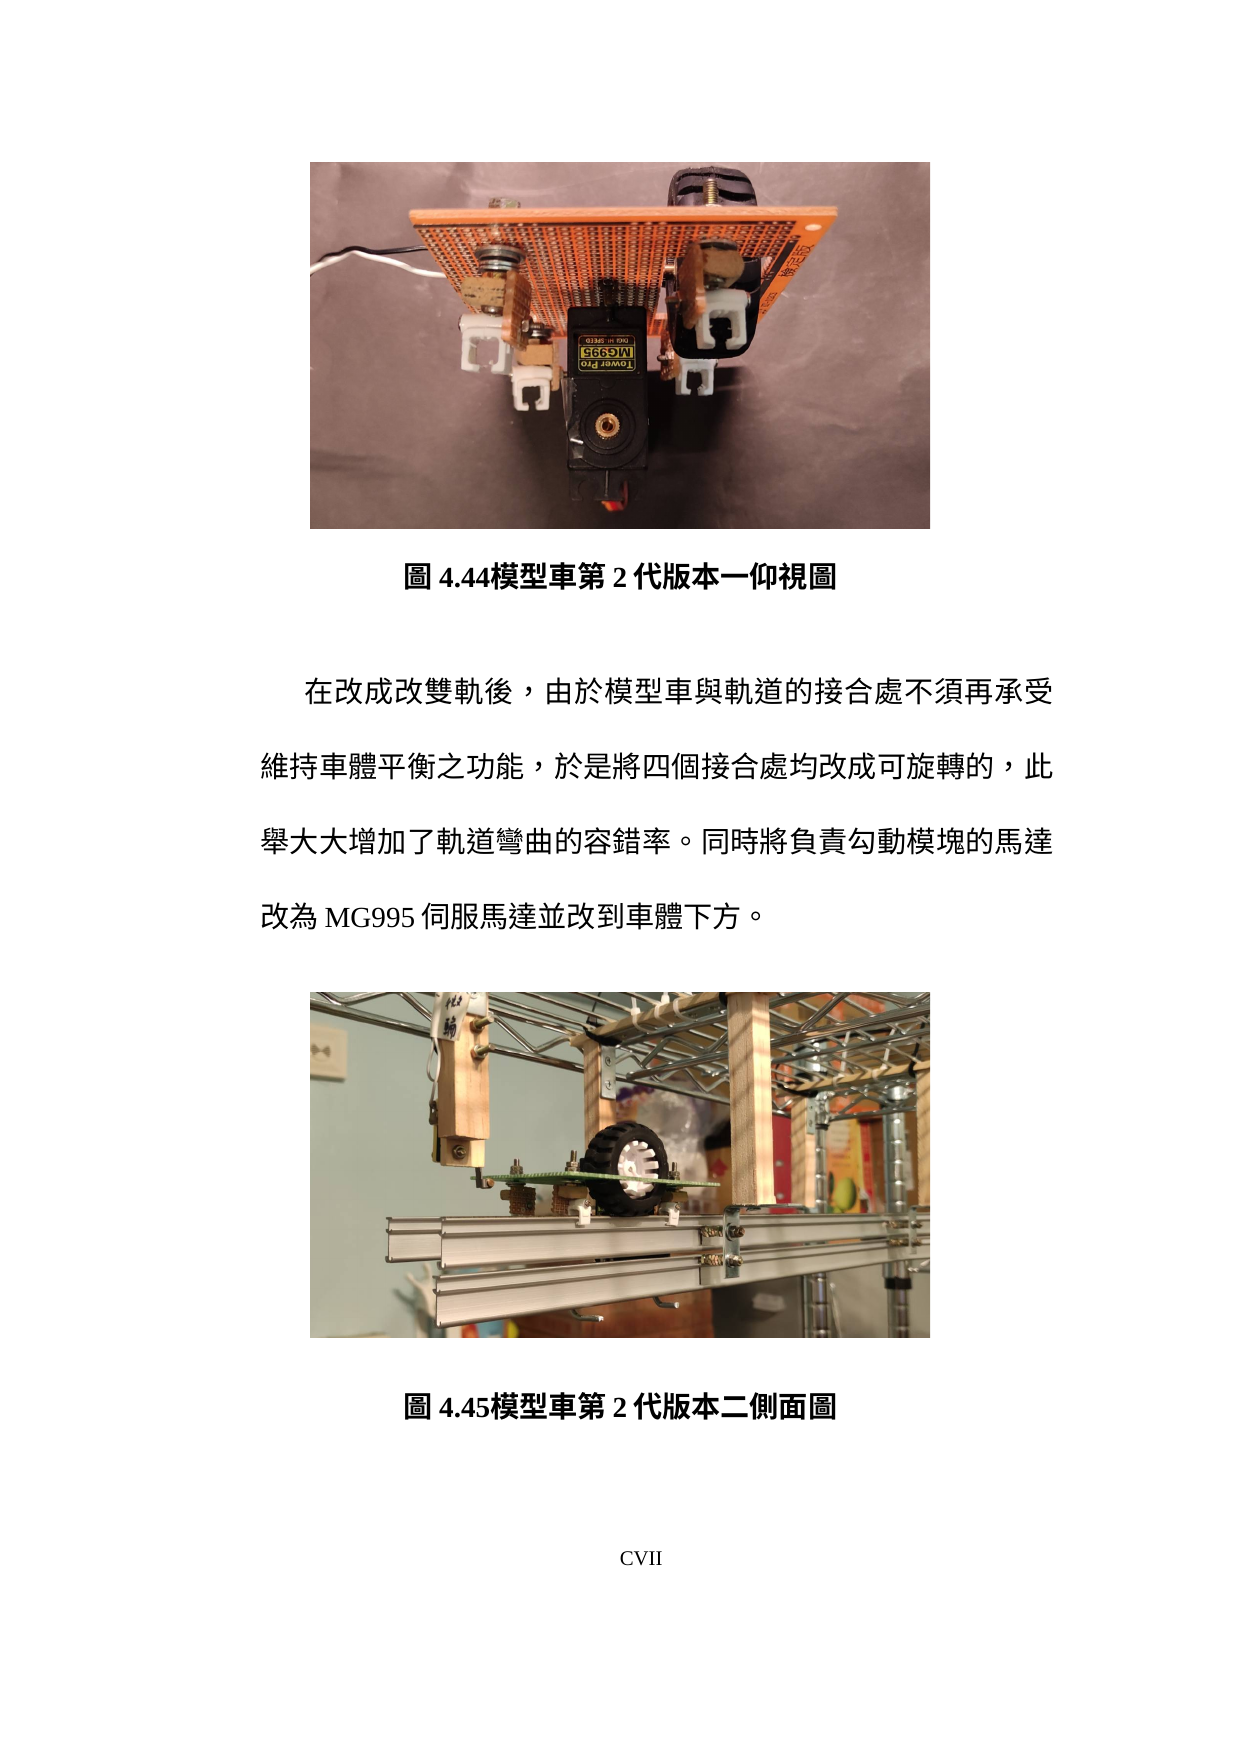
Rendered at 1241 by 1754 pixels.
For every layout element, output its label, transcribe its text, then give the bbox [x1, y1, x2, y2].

picture [310, 162, 930, 529]
picture [310, 992, 931, 1338]
list 在改成改雙軌後，由於模型車與軌道的接合處不須再承受維持車體平衡之功能，於是將四個接合處均改成可旋轉的，此舉大大增加了軌道彎曲的容錯率。同時將負責勾動模塊的馬達改為MG995伺服馬達並改到車體下方。 [260, 652, 1053, 952]
